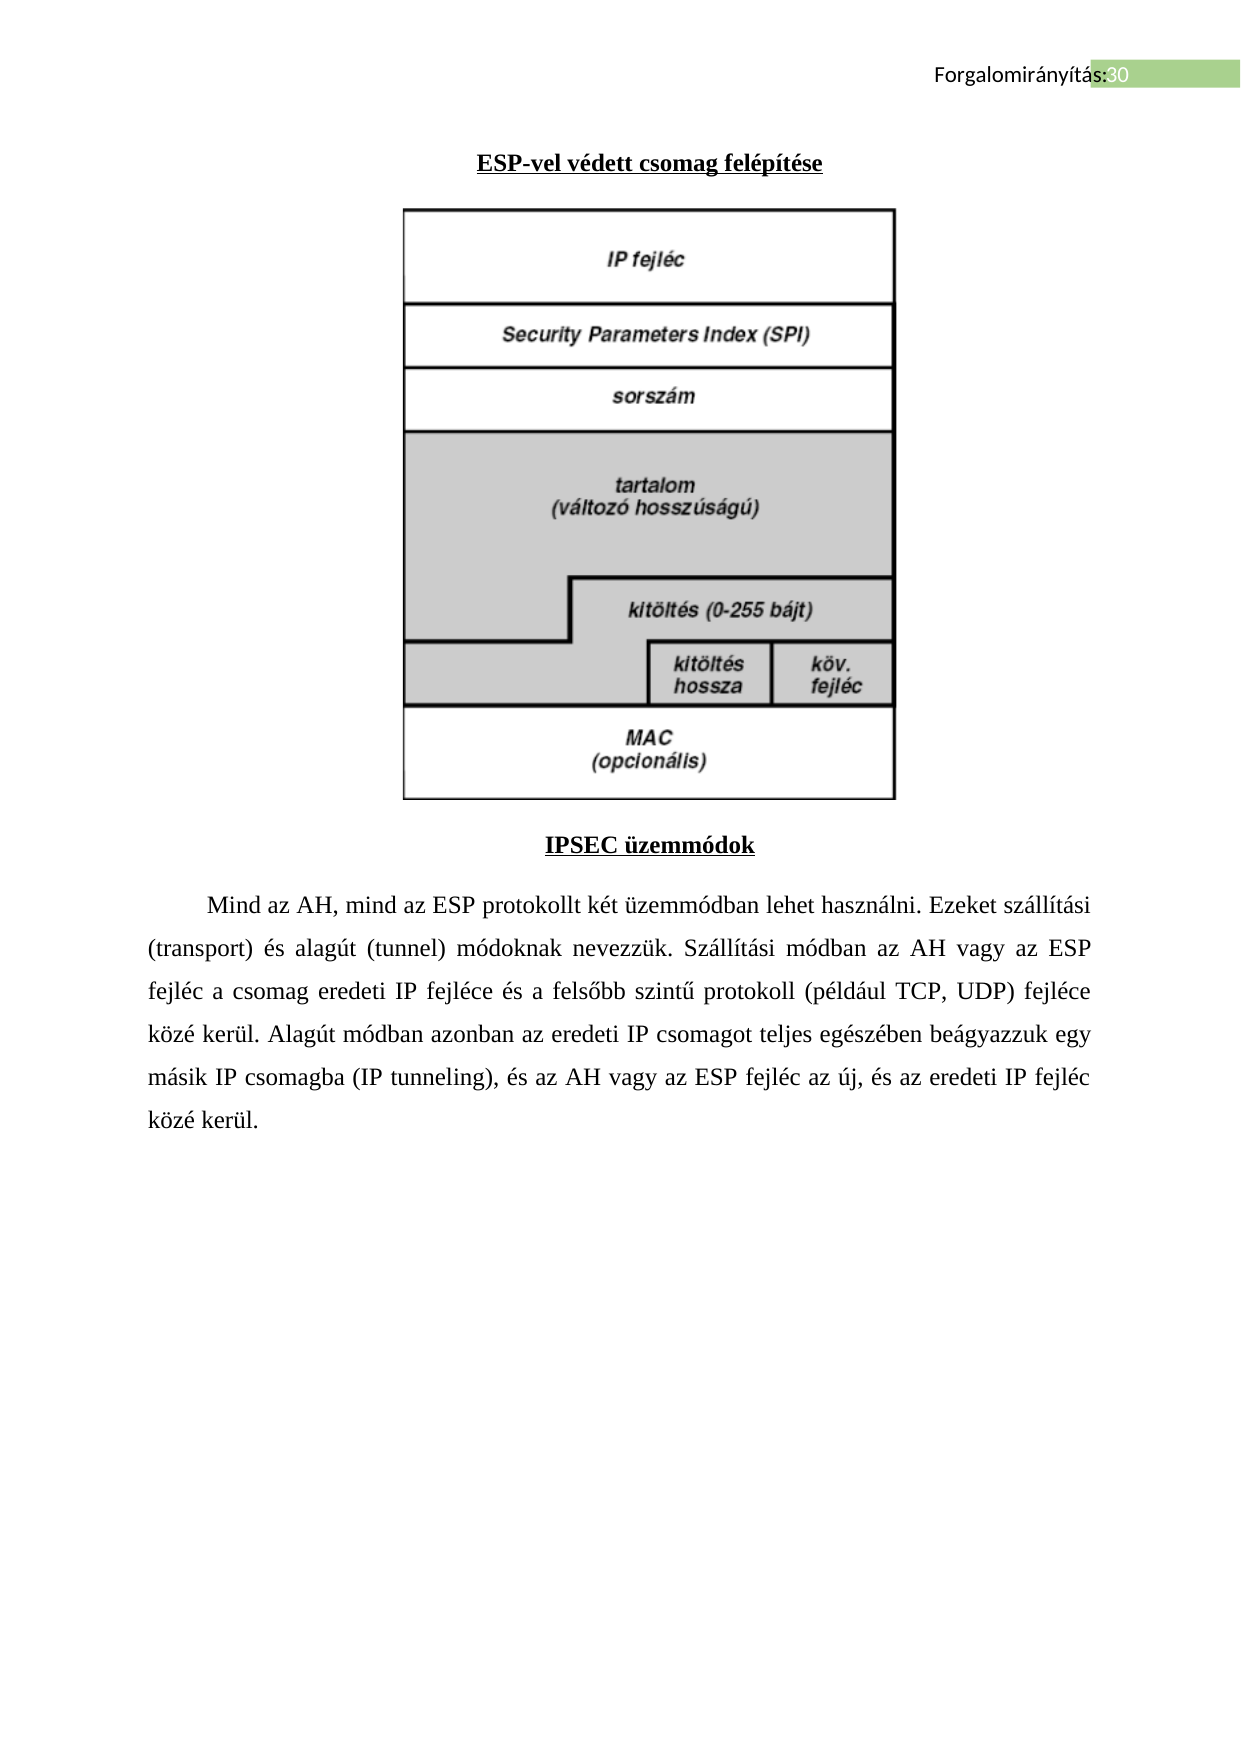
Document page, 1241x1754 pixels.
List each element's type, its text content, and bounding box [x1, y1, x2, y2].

text Mind az AH, mind az ESP protokollt két üzemmódban lehet használni. Ezeket szállítási (transport) és alagút (tunnel) módoknak nevezzük. Szállítási módban az AH vagy az ESP fejléc a csomag eredeti IP fejléce és a felsőbb szintű protokoll (például TCP, UDP) fejléce közé kerül. Alagút módban azonban az eredeti IP csomagot teljes egészében beágyazzuk egy másik IP csomagba (IP tunneling), és az AH vagy az ESP fejléc az új, és az eredeti IP fejléc közé kerül. [148, 890, 1093, 1134]
text ESP-vel védett csomag felépítése [148, 148, 1093, 176]
text IPSEC üzemmódok [148, 830, 1093, 859]
picture [402, 207, 897, 800]
